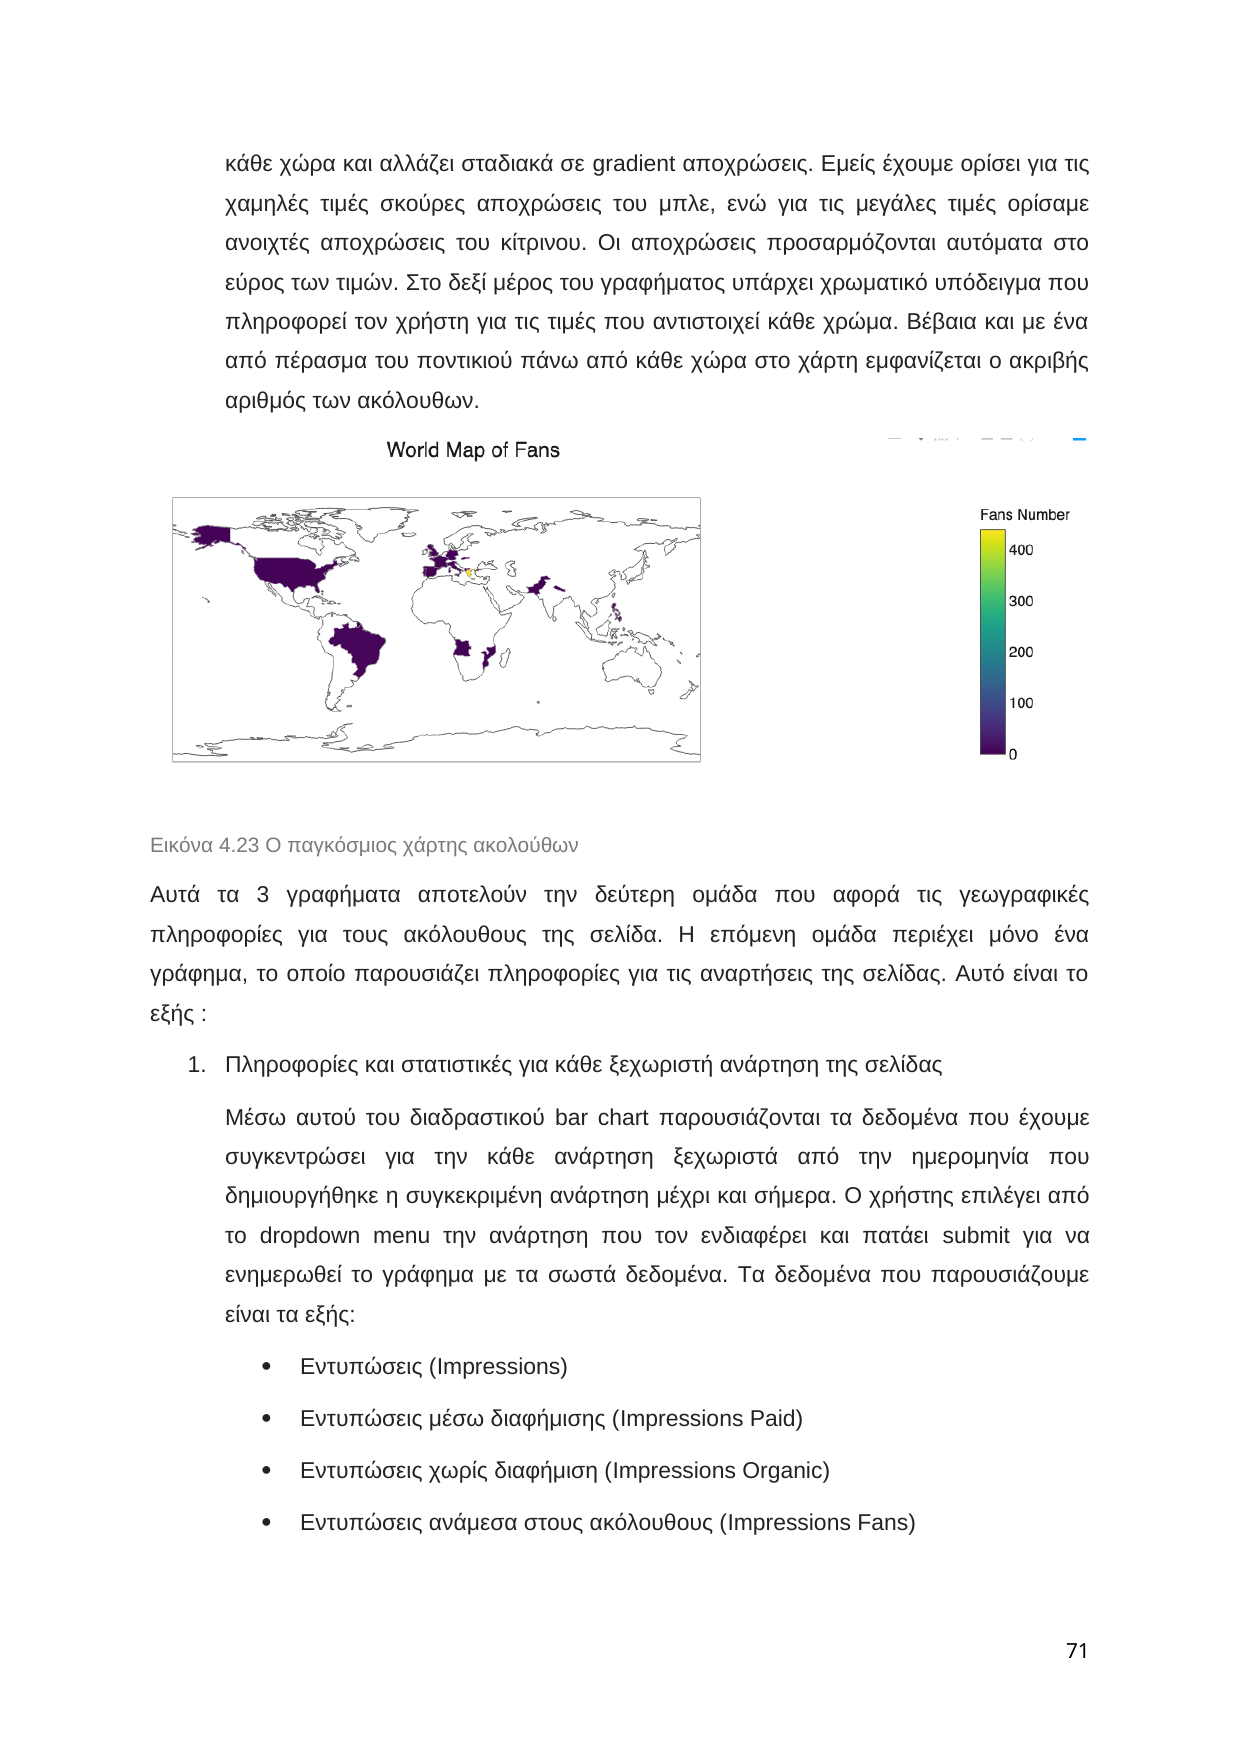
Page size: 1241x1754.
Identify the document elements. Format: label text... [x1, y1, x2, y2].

list Εντυπώσεις μέσω διαφήμισης (Impressions Paid) [262, 1405, 1090, 1431]
text Εικόνα 4.23 Ο παγκόσμιος χάρτης ακολούθων [150, 795, 1090, 857]
list Πληροφορίες και στατιστικές για κάθε ξεχωριστή ανάρτηση της σελίδας [187, 1051, 1090, 1078]
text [225, 150, 1090, 413]
text Αυτά τα 3 γραφήματα αποτελούν την δεύτερη ομάδα που αφορά τις γεωγραφικές πληροφορίες για τους ακόλουθους της σελίδα. Η επόμενη ομάδα περιέχει μόνο ένα γράφημα, το οποίο παρουσιάζει πληροφορίες για τις αναρτήσεις της σελίδας. Αυτό είναι το εξής : [150, 881, 1090, 1026]
picture [150, 438, 1090, 795]
list Εντυπώσεις χωρίς διαφήμιση (Impressions Organic) [262, 1457, 1090, 1483]
text Μέσω αυτού του διαδραστικού bar chart παρουσιάζονται τα δεδομένα που έχουμε συγκεντρώσει για την κάθε ανάρτηση ξεχωριστά από την ημερομηνία που δημιουργήθηκε η συγκεκριμένη ανάρτηση μέχρι και σήμερα. Ο χρήστης επιλέγει από το dropdown menu την ανάρτηση που τον ενδιαφέρει και πατάει submit για να ενημερωθεί το γράφημα με τα σωστά δεδομένα. Τα δεδομένα που παρουσιάζουμε είναι τα εξής: [225, 1103, 1090, 1327]
list Εντυπώσεις (Impressions) [262, 1353, 1090, 1379]
list Εντυπώσεις ανάμεσα στους ακόλουθους (Impressions Fans) [262, 1509, 1090, 1535]
